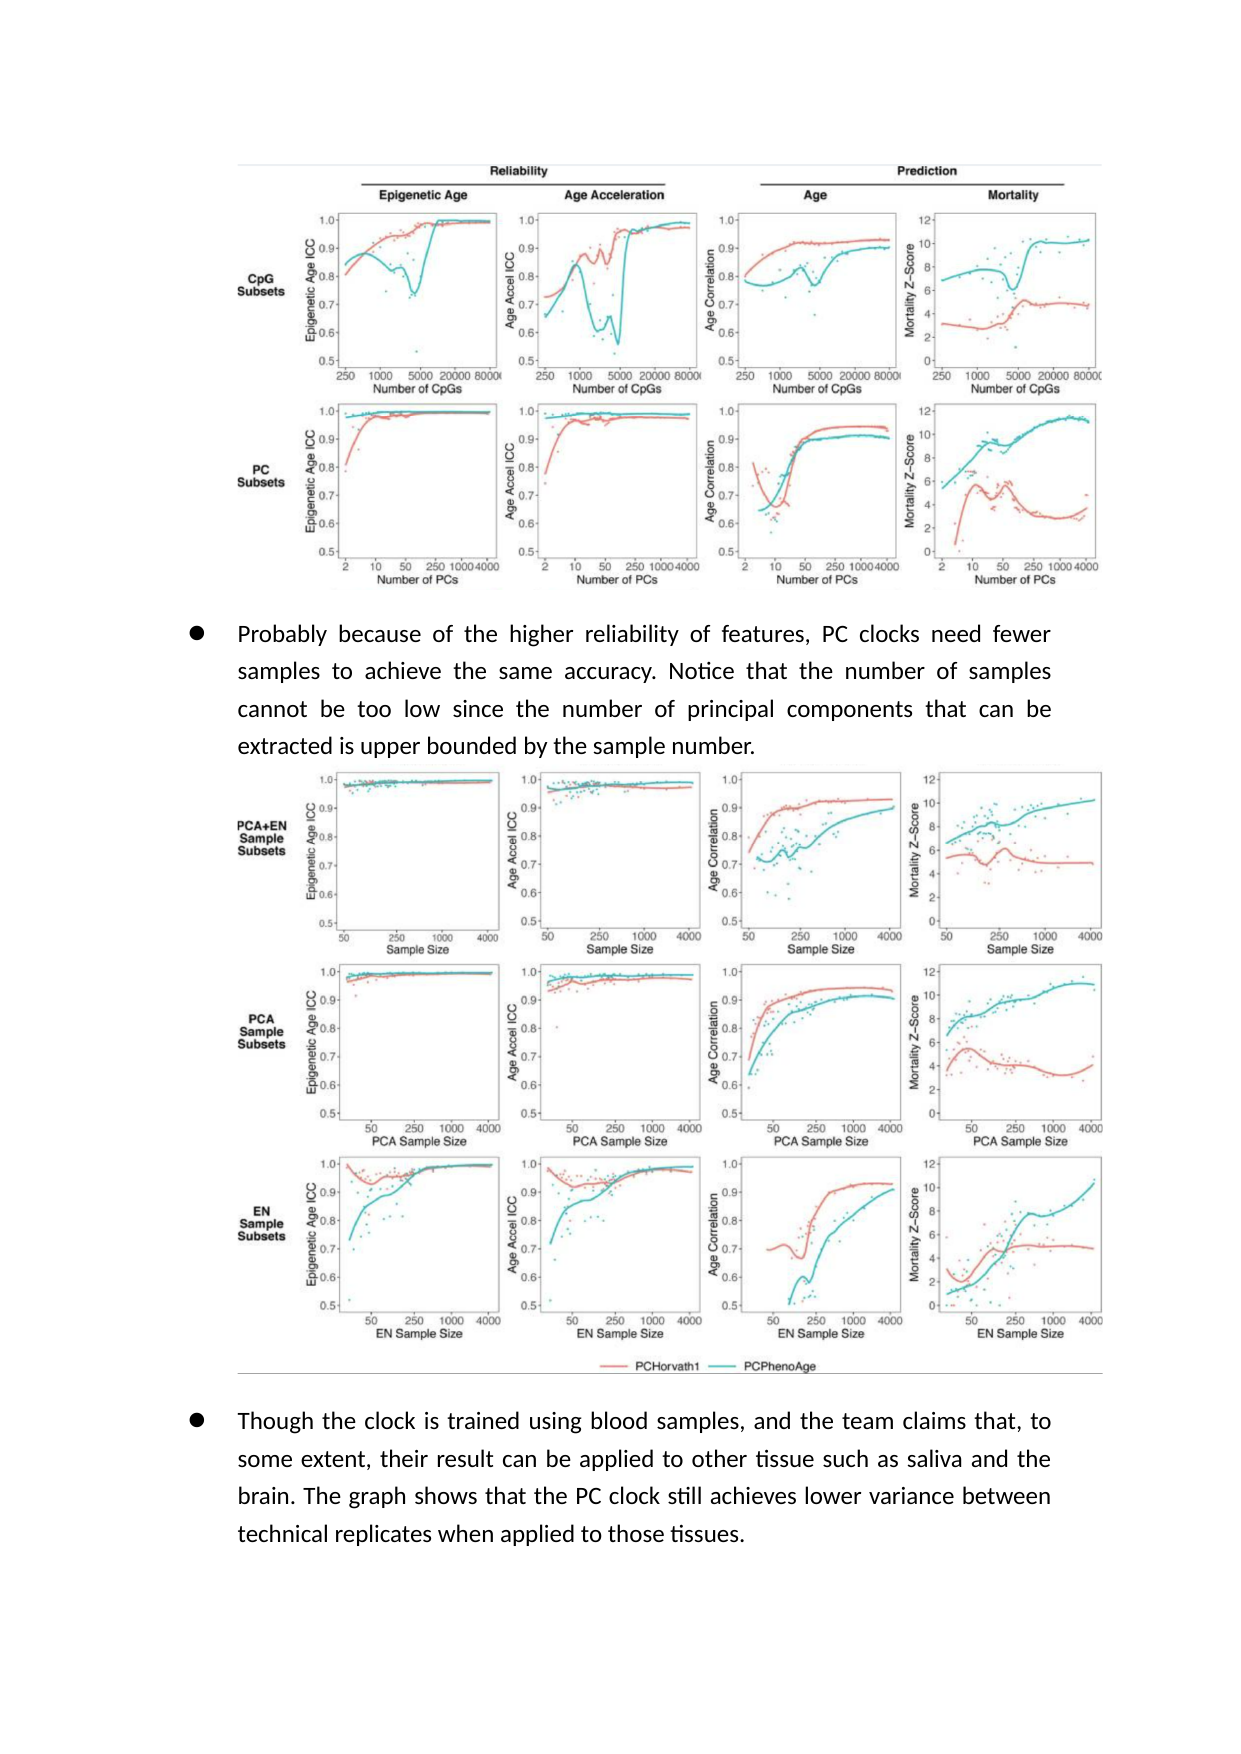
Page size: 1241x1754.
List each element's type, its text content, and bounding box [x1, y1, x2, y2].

list Probably because of the higher reliability of features, PC clocks need fewer samples to achieve the same accuracy. Notice that the number of samples cannot be too low since the number of principal components that can be extracted is upper bounded by the sample number. [187, 614, 1053, 764]
list Though the clock is trained using blood samples, and the team claims that, to some extent, their result can be applied to other tissue such as saliva and the brain. The graph shows that the PC clock still achieves lower variance between technical replicates when applied to those tissues. [187, 1402, 1053, 1552]
picture [237, 764, 1103, 1374]
picture [237, 164, 1102, 590]
